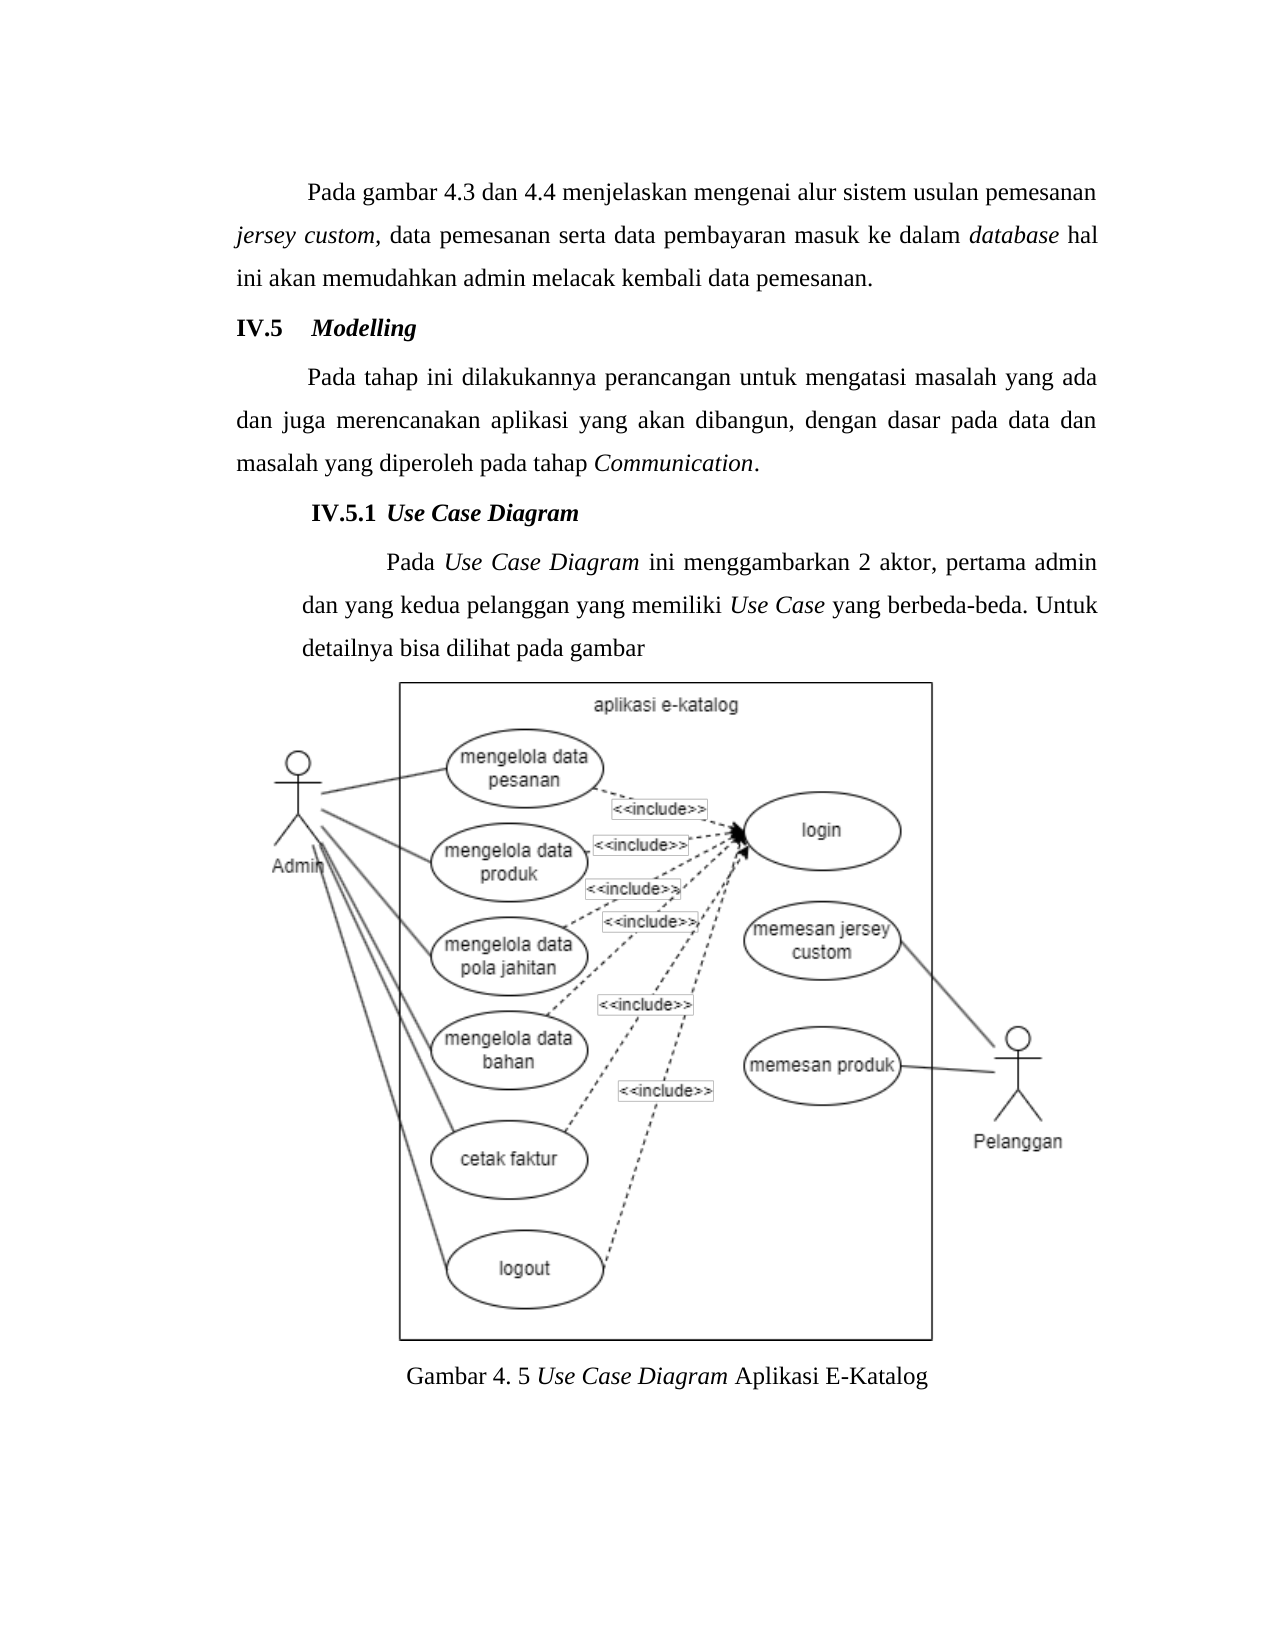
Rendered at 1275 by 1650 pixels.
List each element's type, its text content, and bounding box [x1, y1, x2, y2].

subtitle Use Case Diagram [311, 498, 1098, 527]
text Pada tahap ini dilakukannya perancangan untuk mengatasi masalah yang ada dan juga merencanakan aplikasi yang akan dibangun, dengan dasar pada data dan masalah yang diperoleh pada tahap Communication. [236, 362, 1098, 477]
picture [271, 682, 1063, 1341]
subtitle Modelling [236, 313, 1098, 342]
text Pada gambar 4.3 dan 4.4 menjelaskan mengenai alur sistem usulan pemesanan jersey custom, data pemesanan serta data pembayaran masuk ke dalam database hal ini akan memudahkan admin melacak kembali data pemesanan. [236, 177, 1098, 292]
text Pada Use Case Diagram ini menggambarkan 2 aktor, pertama admin dan yang kedua pelanggan yang memiliki Use Case yang berbeda-beda. Untuk detailnya bisa dilihat pada gambar [302, 547, 1098, 662]
text Gambar 4. 5 Use Case Diagram Aplikasi E-Katalog [236, 1361, 1098, 1390]
